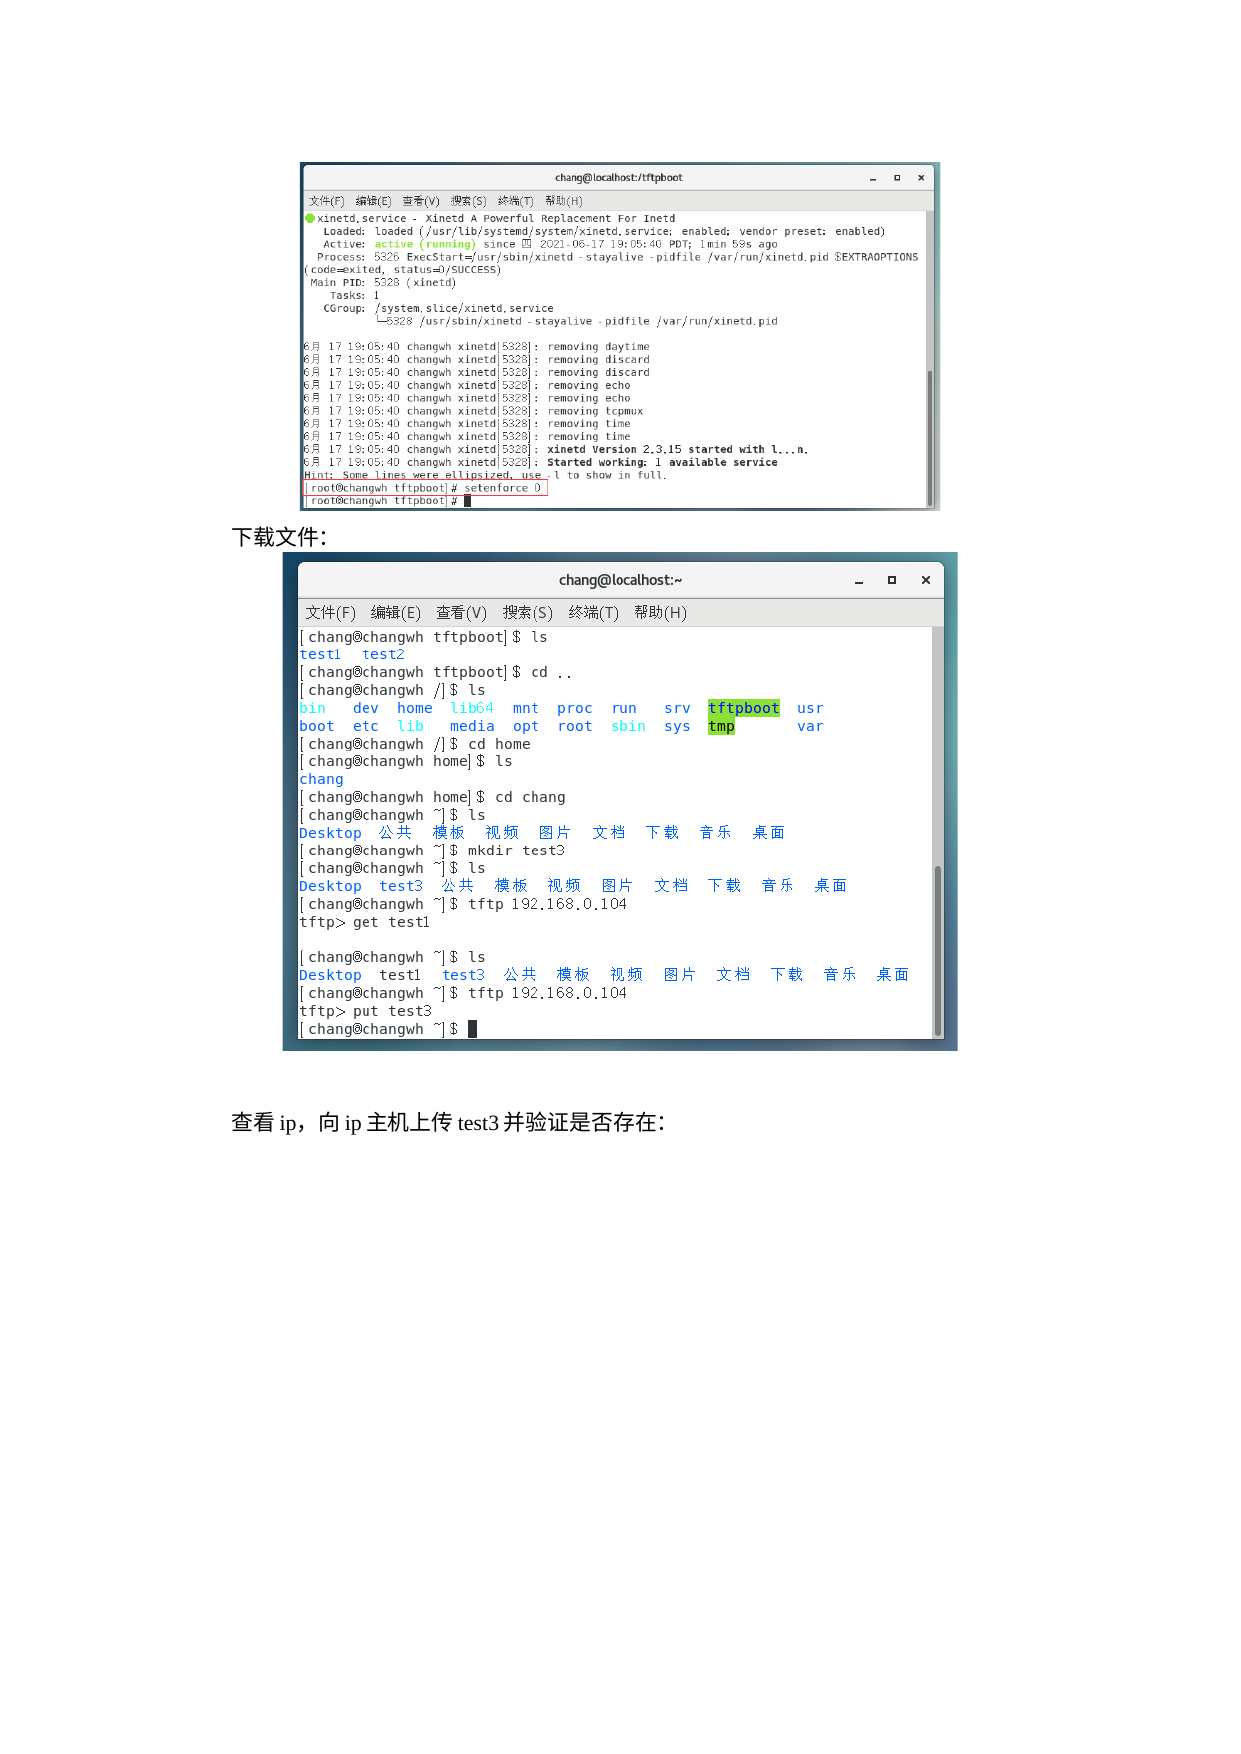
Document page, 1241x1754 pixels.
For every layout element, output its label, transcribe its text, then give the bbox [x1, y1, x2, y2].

text 查看ip，向ip主机上传test3并验证是否存在： [187, 1104, 1053, 1137]
picture [299, 162, 941, 511]
picture [282, 552, 958, 1051]
text 下载文件： [187, 519, 1053, 552]
